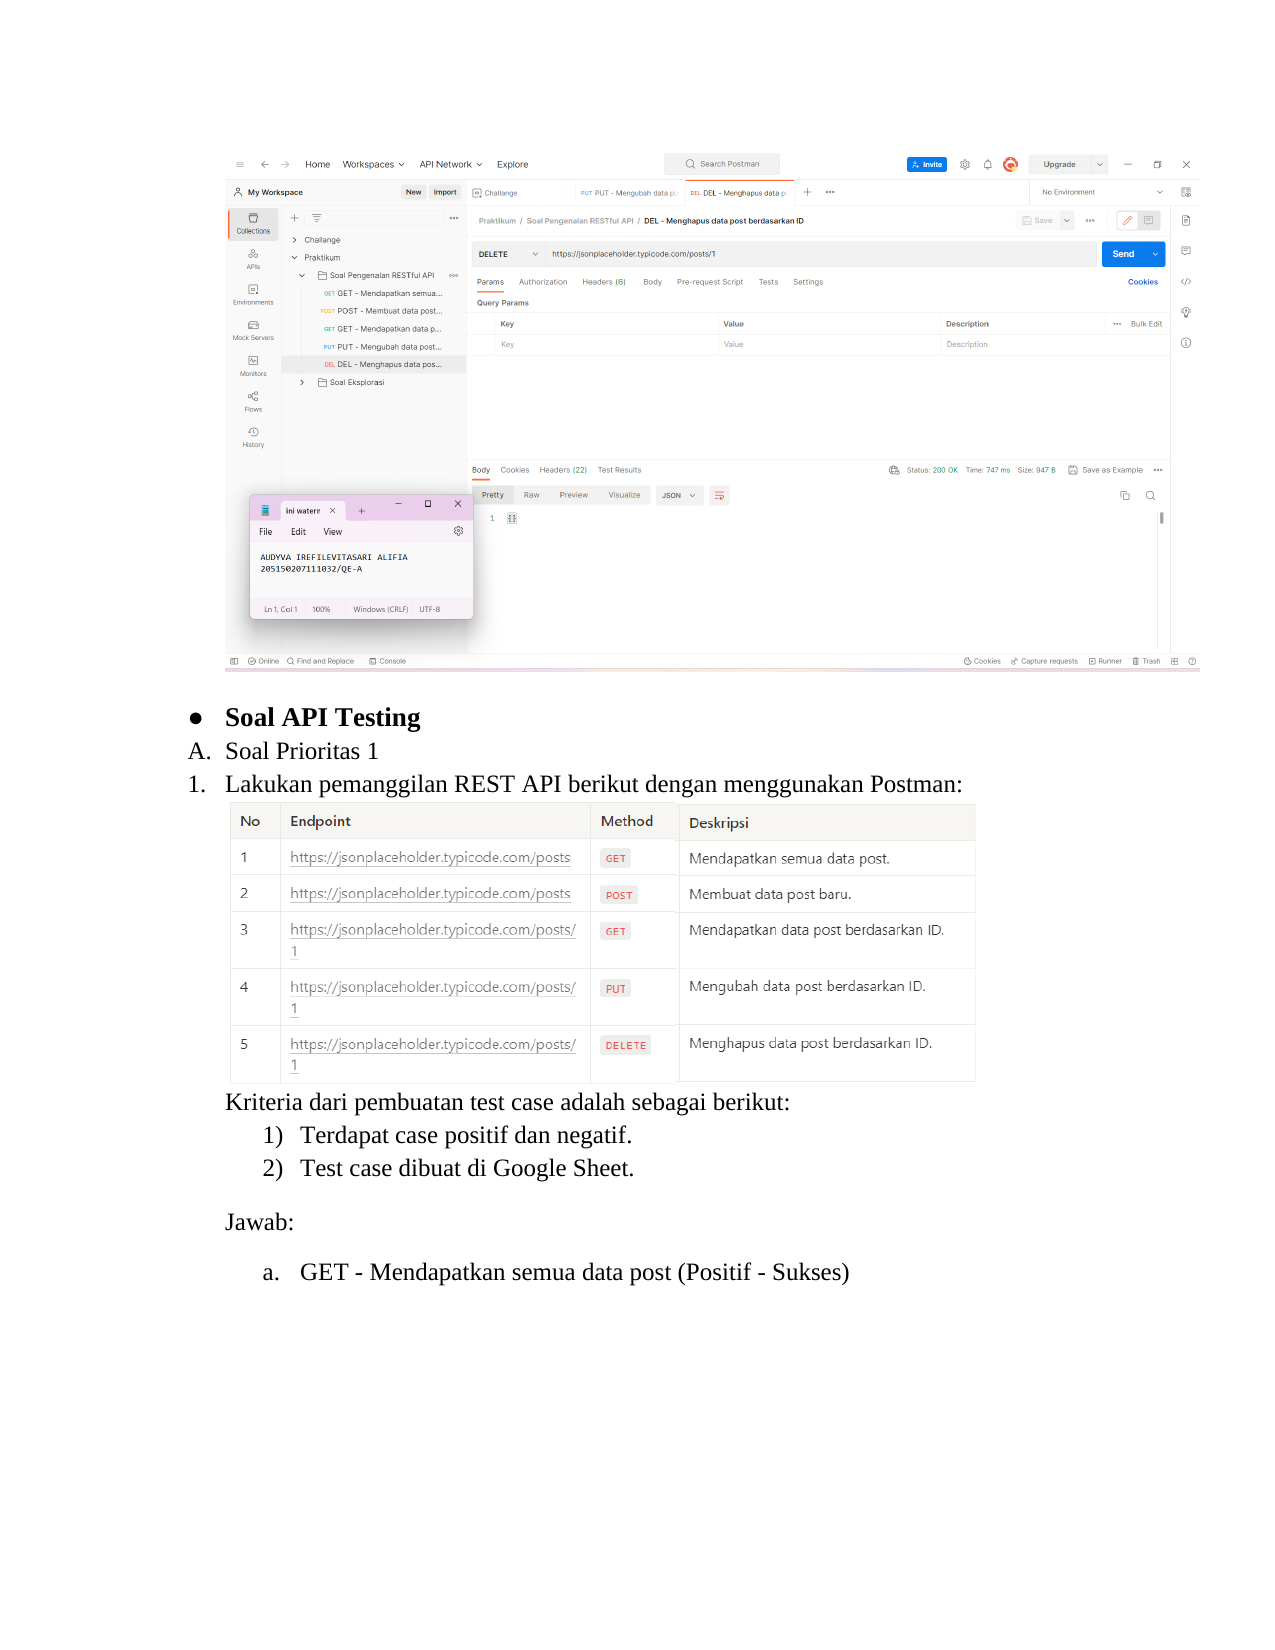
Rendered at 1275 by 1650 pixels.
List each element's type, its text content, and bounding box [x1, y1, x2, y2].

text Jawab: [225, 1207, 1125, 1236]
list Soal API Testing [187, 701, 1125, 732]
list Terdapat case positif dan negatif. [262, 1120, 1125, 1149]
picture [225, 798, 976, 1084]
picture [225, 150, 1200, 672]
list GET - Mendapatkan semua data post (Positif - Sukses) [262, 1257, 1125, 1285]
list Test case dibuat di Google Sheet. [262, 1153, 1125, 1182]
text Kriteria dari pembuatan test case adalah sebagai berikut: [225, 1087, 1125, 1116]
list Lakukan pemanggilan REST API berikut dengan menggunakan Postman: [187, 769, 1125, 798]
list Soal Prioritas 1 [187, 736, 1125, 765]
